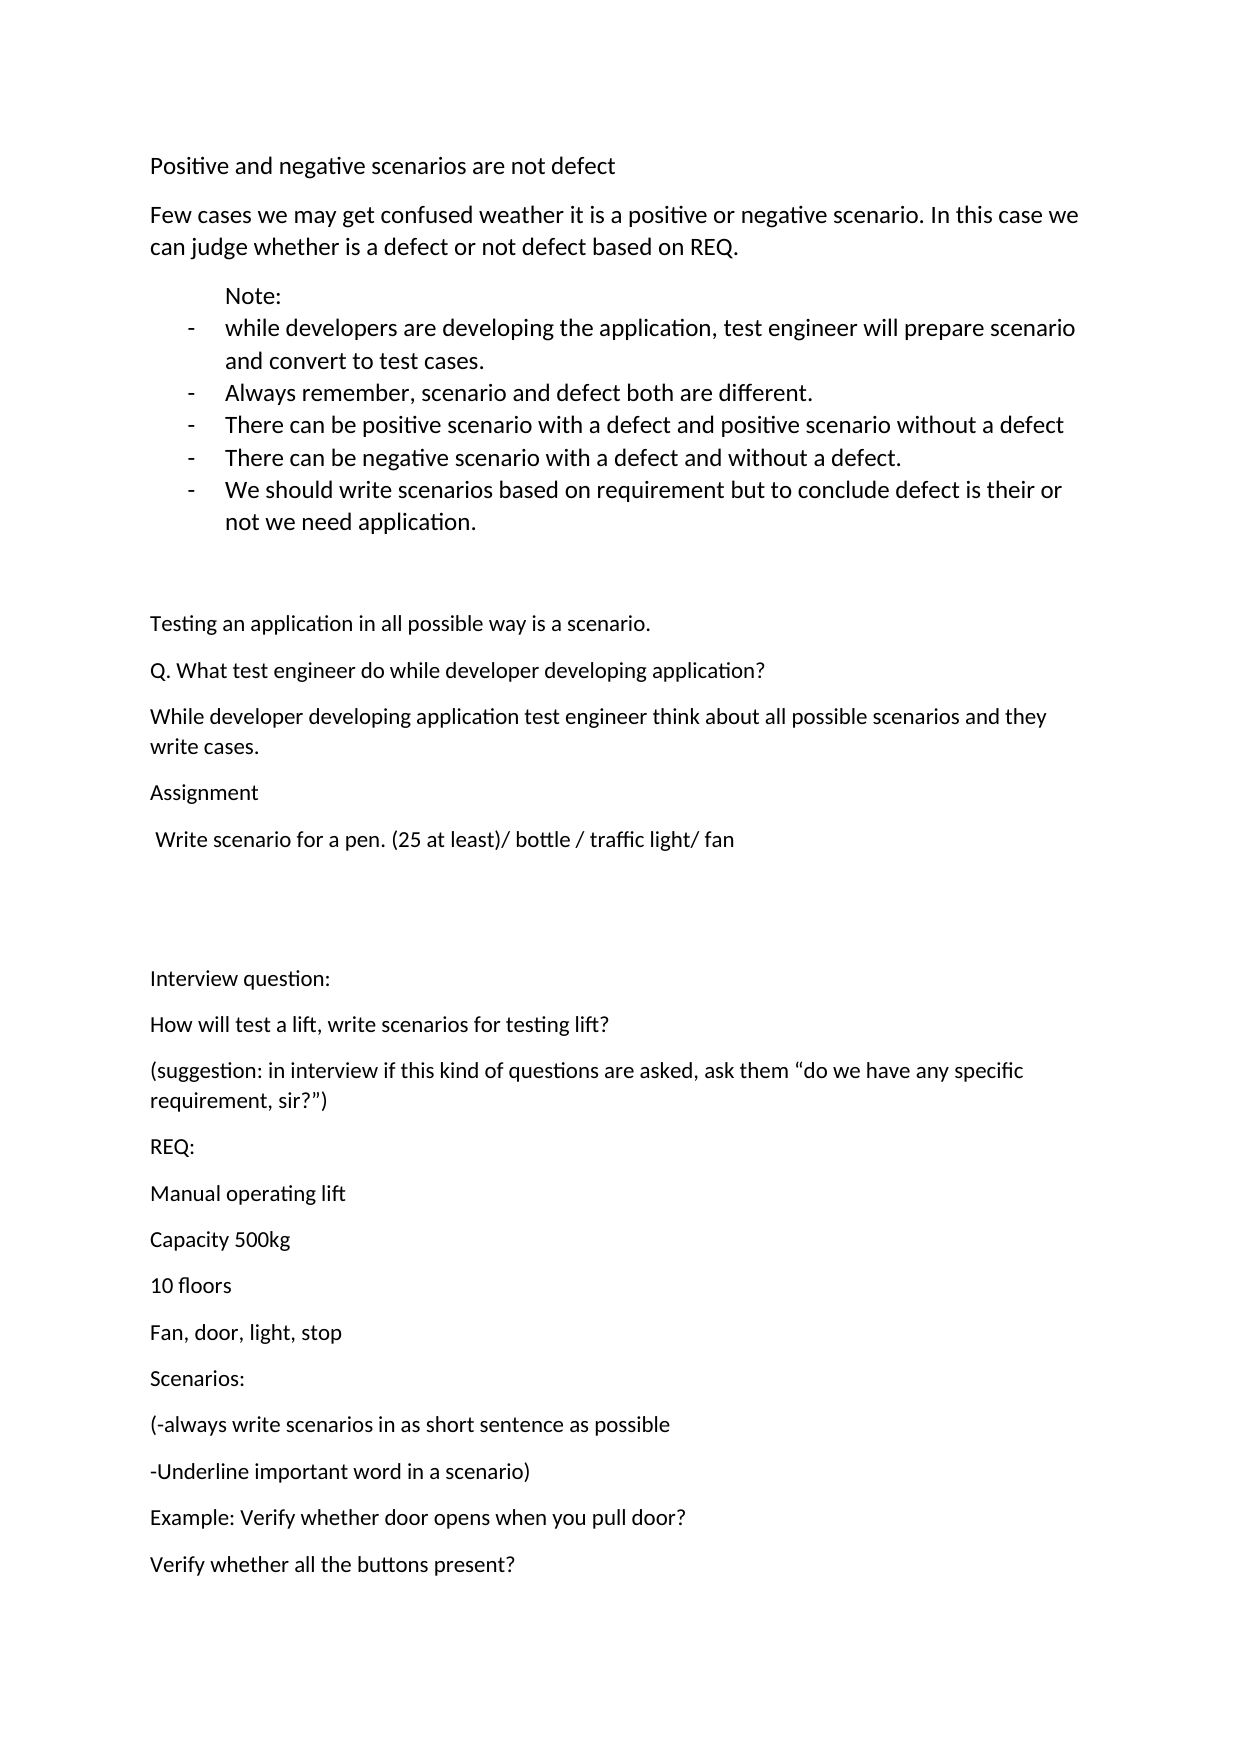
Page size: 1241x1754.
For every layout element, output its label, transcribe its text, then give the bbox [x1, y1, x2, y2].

text -Underline important word in a scenario) [150, 1457, 1090, 1485]
text Assignment [150, 778, 1090, 806]
text Fan, door, light, stop [150, 1318, 1090, 1346]
text Interview question: [150, 964, 1090, 992]
list There can be negative scenario with a defect and without a defect. [187, 442, 1090, 472]
text Testing an application in all possible way is a scenario. [150, 609, 1090, 638]
list There can be positive scenario with a defect and positive scenario without a defect [187, 409, 1090, 440]
text Q. What test engineer do while developer developing application? [150, 656, 1090, 684]
text Manual operating lift [150, 1179, 1090, 1207]
text Scenarios: [150, 1364, 1090, 1392]
list We should write scenarios based on requirement but to conclude defect is their or not we need application. [187, 474, 1090, 537]
text How will test a lift, write scenarios for testing lift? [150, 1010, 1090, 1038]
text 10 floors [150, 1272, 1090, 1299]
list Note: [225, 280, 1090, 311]
text (suggestion: in interview if this kind of questions are asked, ask them “do we have any specific requirement, sir?”) [150, 1056, 1090, 1114]
list Always remember, scenario and defect both are different. [187, 377, 1090, 408]
text REQ: [150, 1132, 1090, 1161]
text Example: Verify whether door opens when you pull door? [150, 1503, 1090, 1531]
text Few cases we may get confused weather it is a positive or negative scenario. In this case we can judge whether is a defect or not defect based on REQ. [150, 199, 1090, 262]
list while developers are developing the application, test engineer will prepare scenario and convert to test cases. [187, 312, 1090, 375]
text Positive and negative scenarios are not defect [150, 150, 1090, 181]
text (-always write scenarios in as short sentence as possible [150, 1411, 1090, 1439]
text Write scenario for a pen. (25 at least)/ bottle / traffic light/ fan [150, 825, 1090, 853]
text Capacity 500kg [150, 1225, 1090, 1253]
text While developer developing application test engineer think about all possible scenarios and they write cases. [150, 702, 1090, 760]
text Verify whether all the buttons present? [150, 1550, 1090, 1578]
